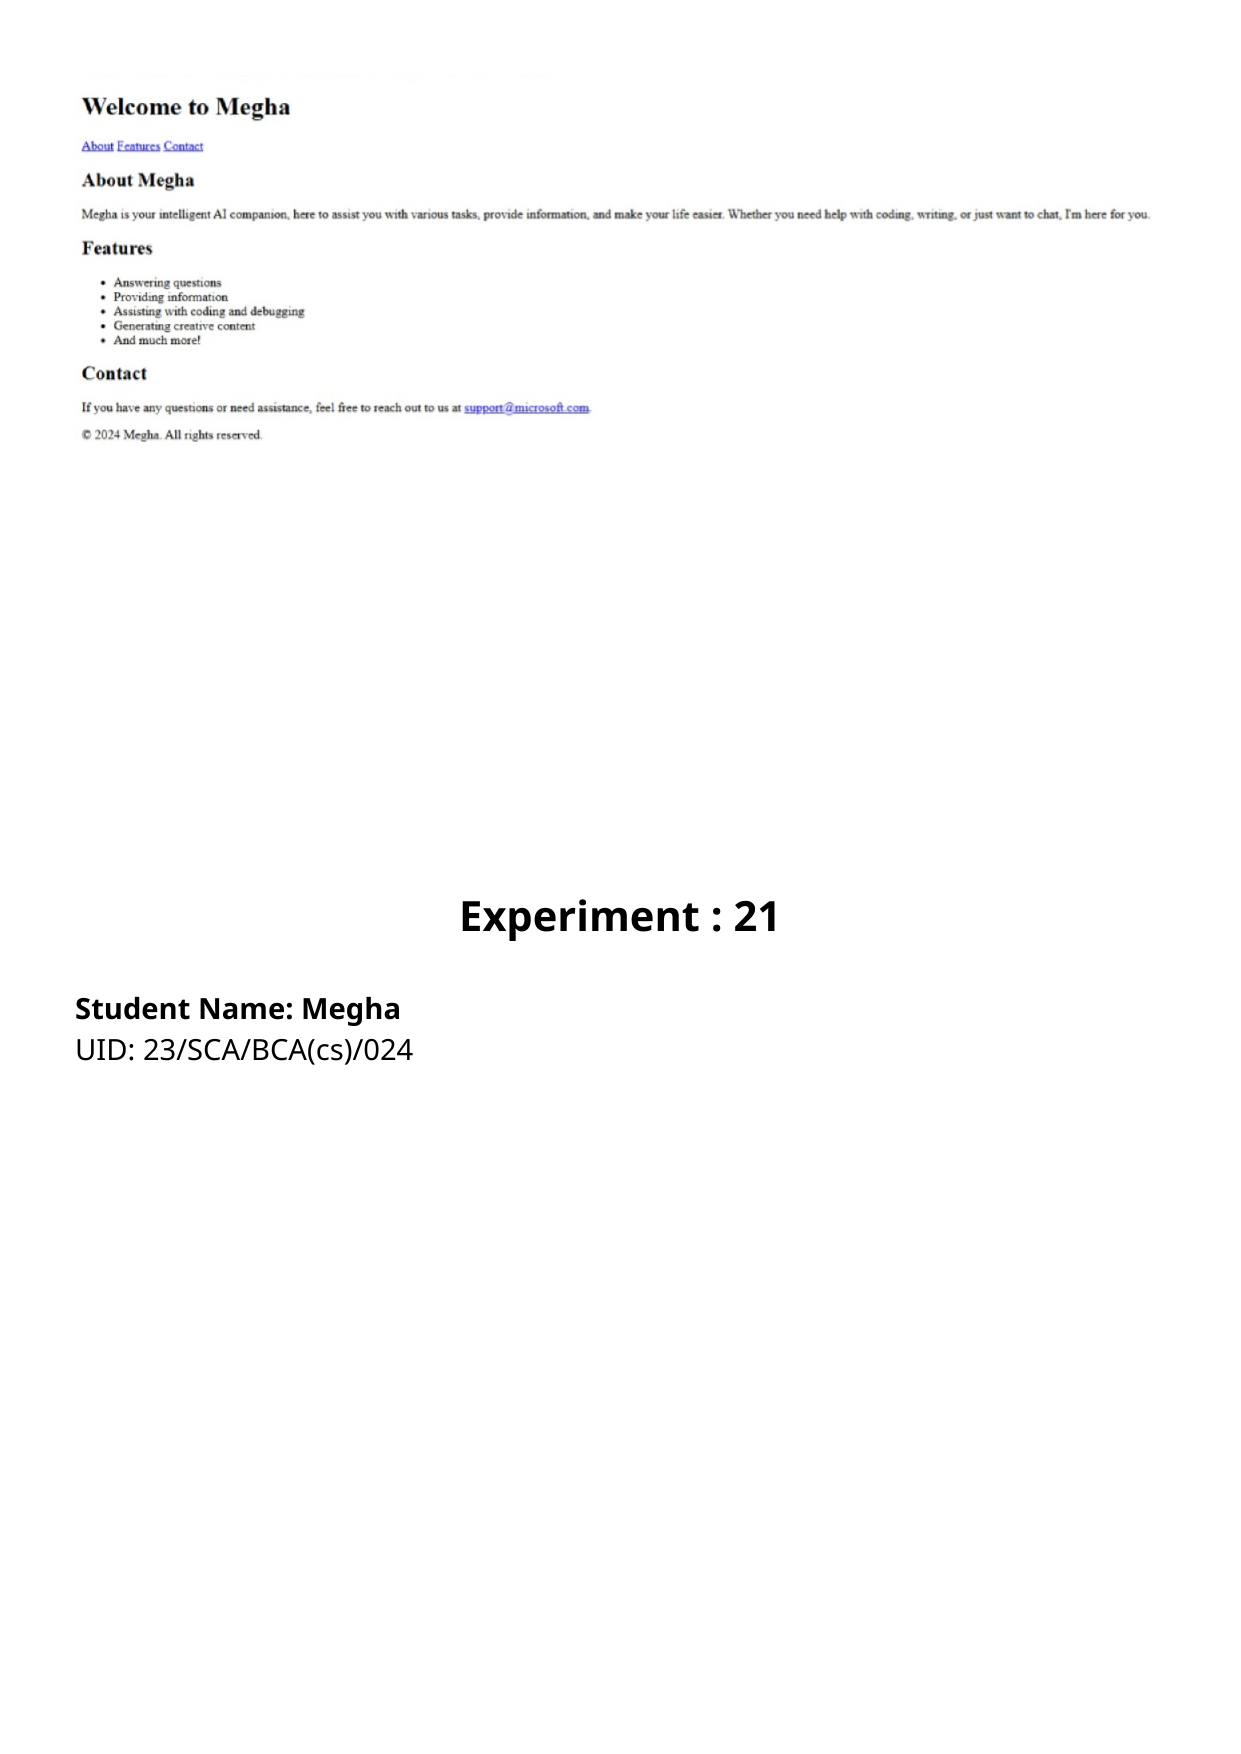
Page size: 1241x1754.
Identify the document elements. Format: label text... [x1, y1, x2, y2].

text UID: 23/SCA/BCA(cs)/024 [75, 1030, 1165, 1069]
text Student Name: Megha [75, 988, 1165, 1028]
picture [75, 75, 1166, 474]
text Experiment : 21 [75, 887, 1165, 944]
